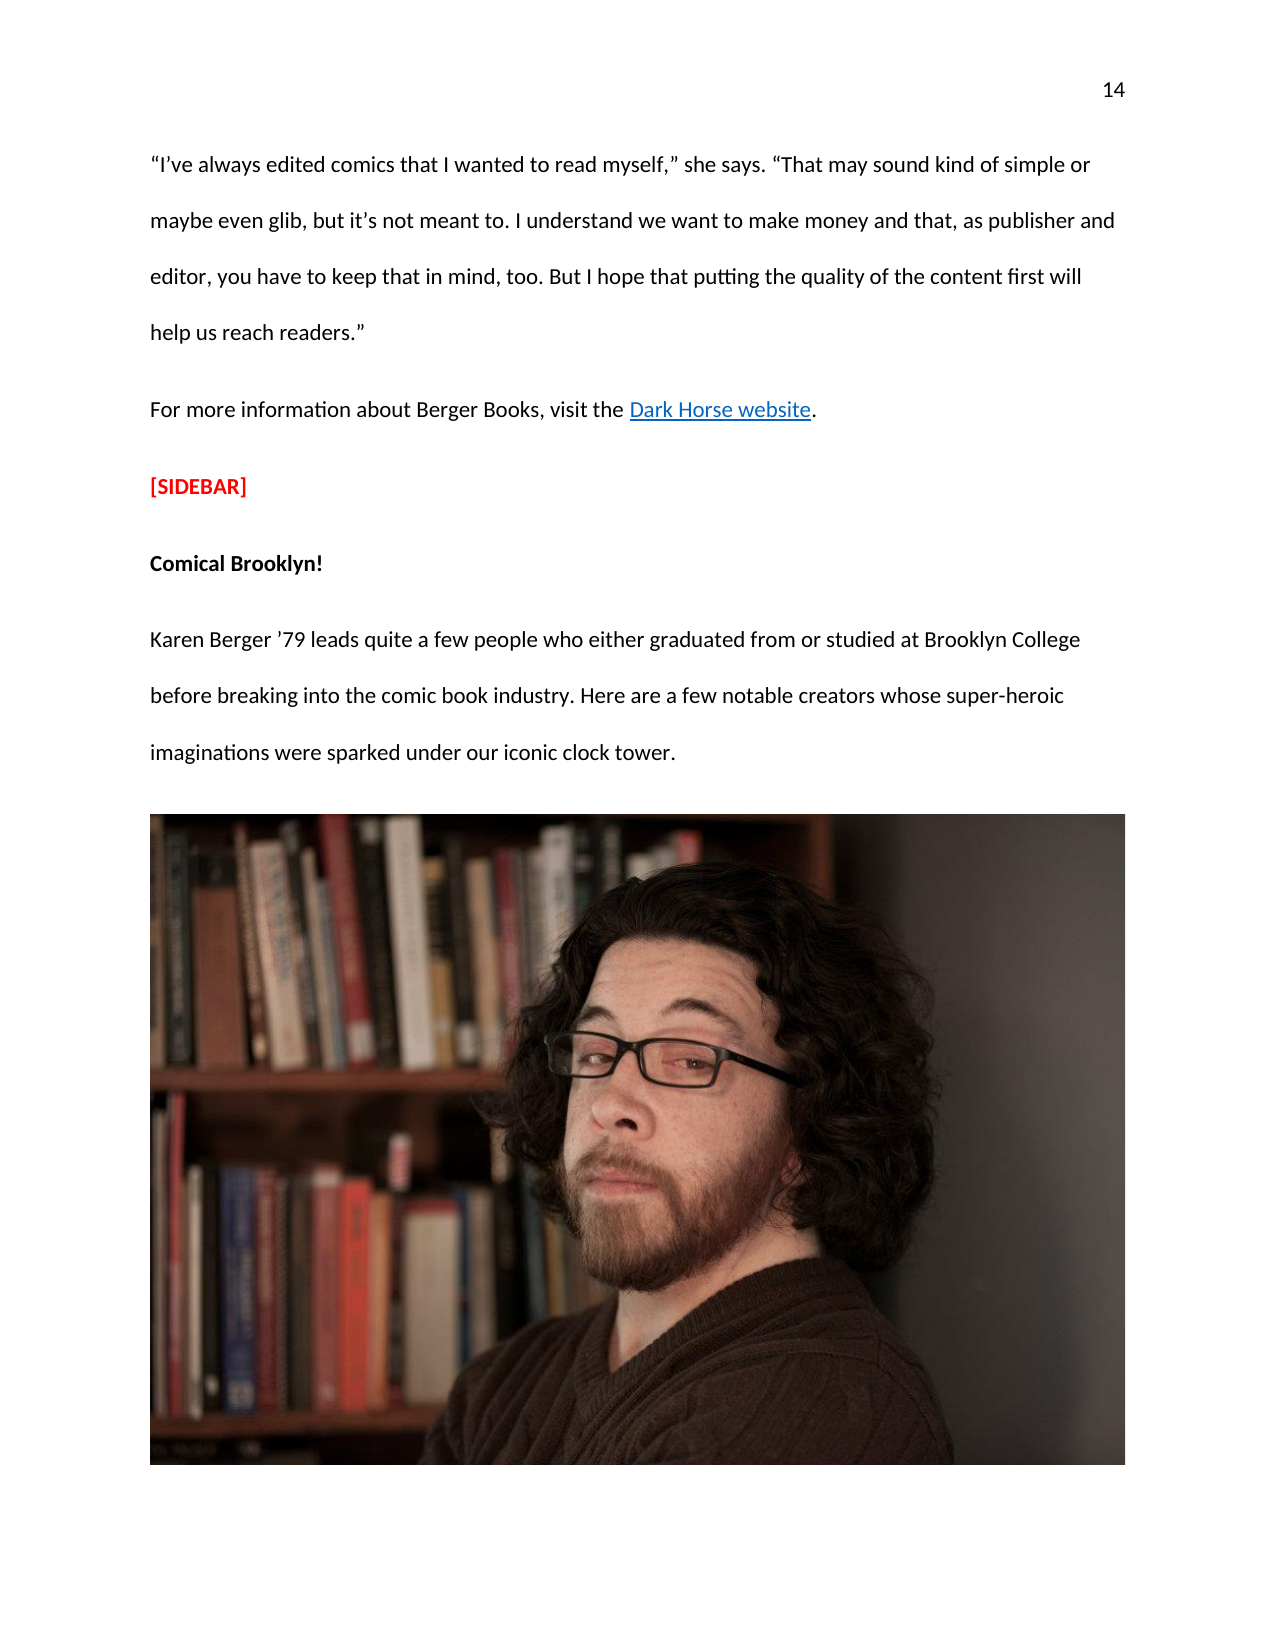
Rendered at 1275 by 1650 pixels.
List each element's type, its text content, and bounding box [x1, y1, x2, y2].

picture [150, 814, 1125, 1465]
text For more information about Berger Books, visit the Dark Horse website. [150, 395, 1125, 423]
text [SIDEBAR] [150, 472, 1125, 500]
text “I’ve always edited comics that I wanted to read myself,” she says. “That may sound kind of simple or maybe even glib, but it’s not meant to. I understand we want to make money and that, as publisher and editor, you have to keep that in mind, too. But I hope that putting the quality of the content first will help us reach readers.” [150, 150, 1125, 346]
text Karen Berger ’79 leads quite a few people who either graduated from or studied at Brooklyn College before breaking into the comic book industry. Here are a few notable creators whose super-heroic imaginations were sparked under our iconic clock tower. [150, 626, 1125, 766]
text Comical Brooklyn! [150, 549, 1125, 577]
